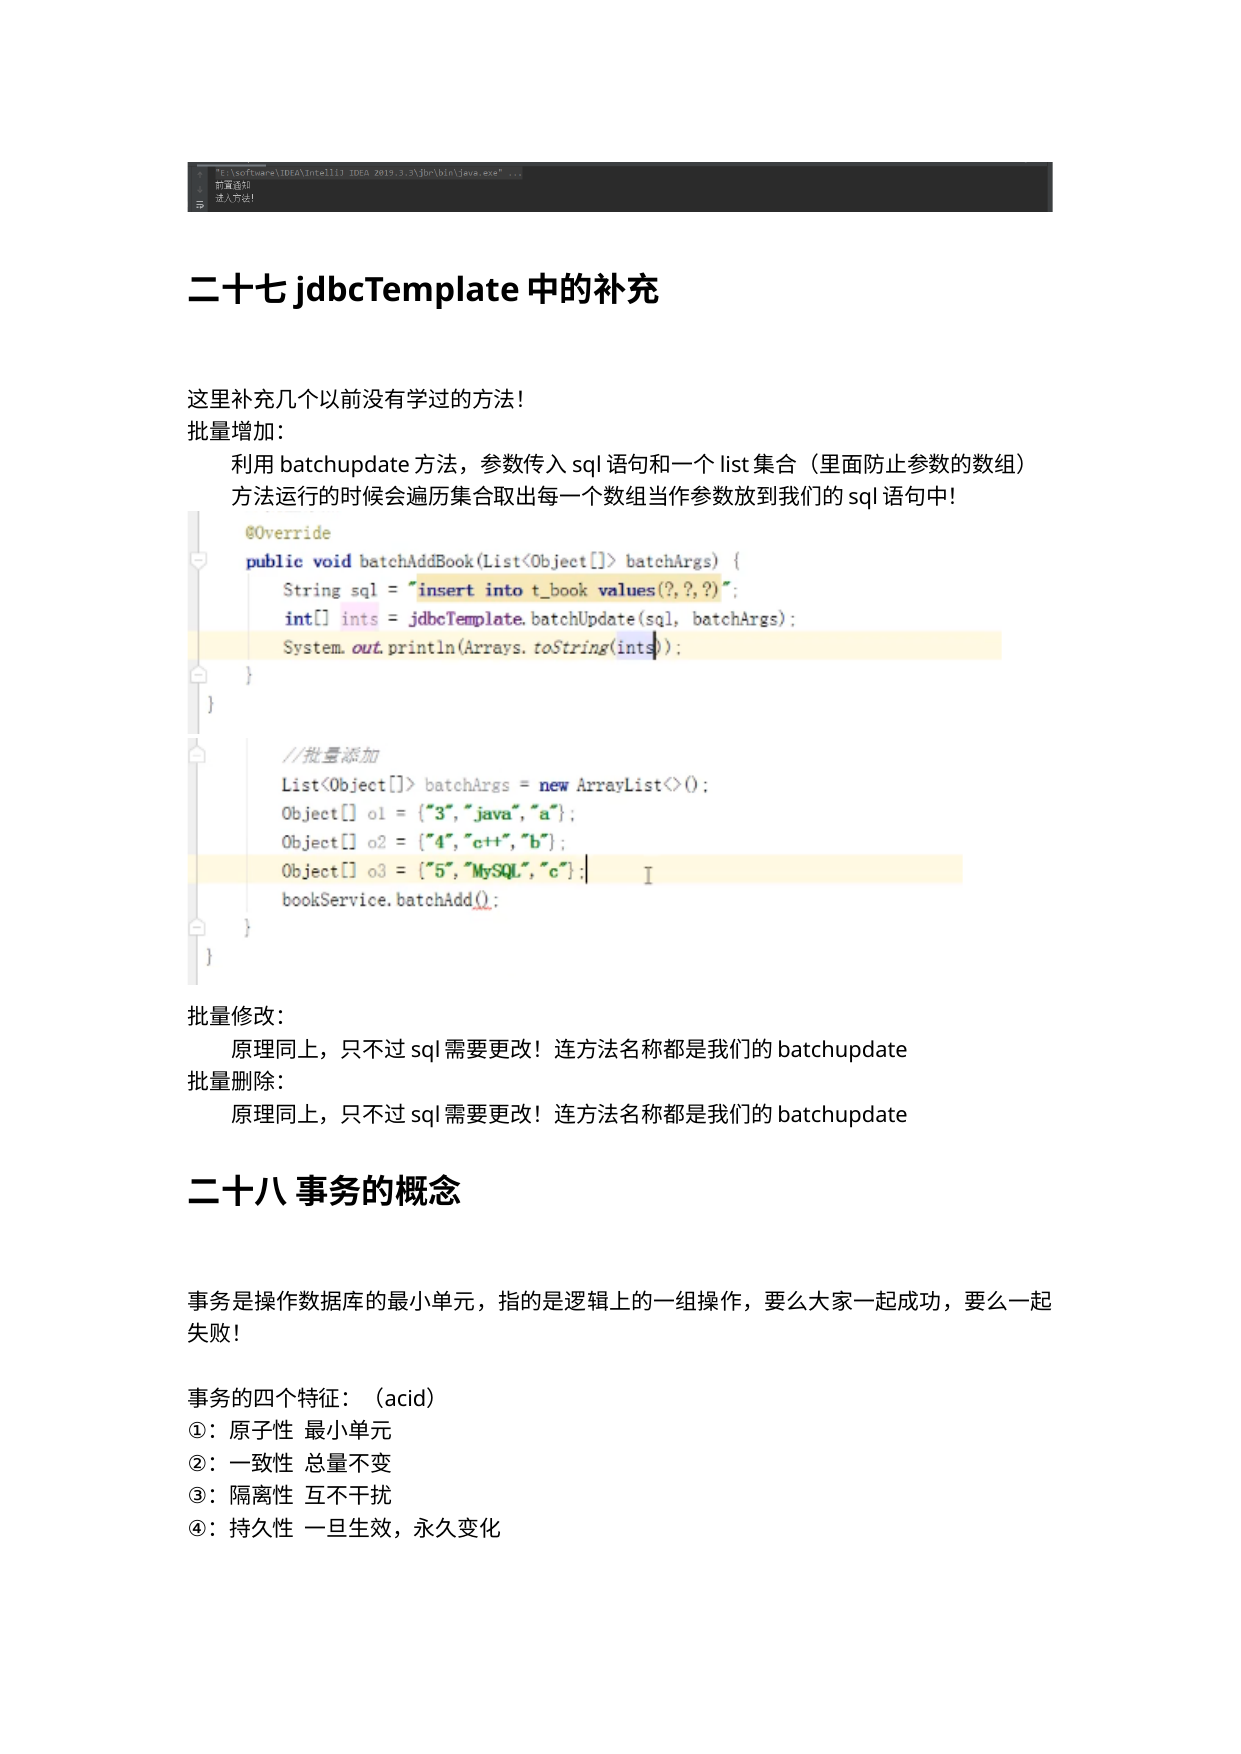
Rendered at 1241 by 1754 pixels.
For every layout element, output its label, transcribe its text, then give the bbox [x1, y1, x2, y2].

text 事务的四个特征：（acid） [187, 1381, 1053, 1413]
text ：隔离性 互不干扰 [187, 1478, 1053, 1511]
text ：一致性 总量不变 [187, 1446, 1053, 1478]
text 这里补充几个以前没有学过的方法！ [187, 381, 1053, 414]
text 原理同上，只不过sql需要更改！连方法名称都是我们的batchupdate [187, 1096, 1053, 1129]
text 利用batchupdate方法，参数传入sql语句和一个list集合（里面防止参数的数组） [187, 446, 1053, 479]
picture [187, 511, 1002, 734]
text ：原子性 最小单元 [187, 1413, 1053, 1446]
text 方法运行的时候会遍历集合取出每一个数组当作参数放到我们的sql语句中！ [187, 479, 1053, 511]
picture [187, 162, 1053, 212]
text 批量修改： [187, 999, 1053, 1031]
picture [187, 738, 963, 985]
text 原理同上，只不过sql需要更改！连方法名称都是我们的batchupdate [187, 1031, 1053, 1064]
text 事务是操作数据库的最小单元，指的是逻辑上的一组操作，要么大家一起成功，要么一起失败！ [187, 1283, 1053, 1348]
text 批量删除： [187, 1064, 1053, 1096]
text 批量增加： [187, 414, 1053, 446]
text ：持久性 一旦生效，永久变化 [187, 1511, 1053, 1543]
subtitle 二十八 事务的概念 [187, 1156, 1053, 1221]
subtitle 二十七 jdbcTemplate中的补充 [187, 254, 1053, 319]
